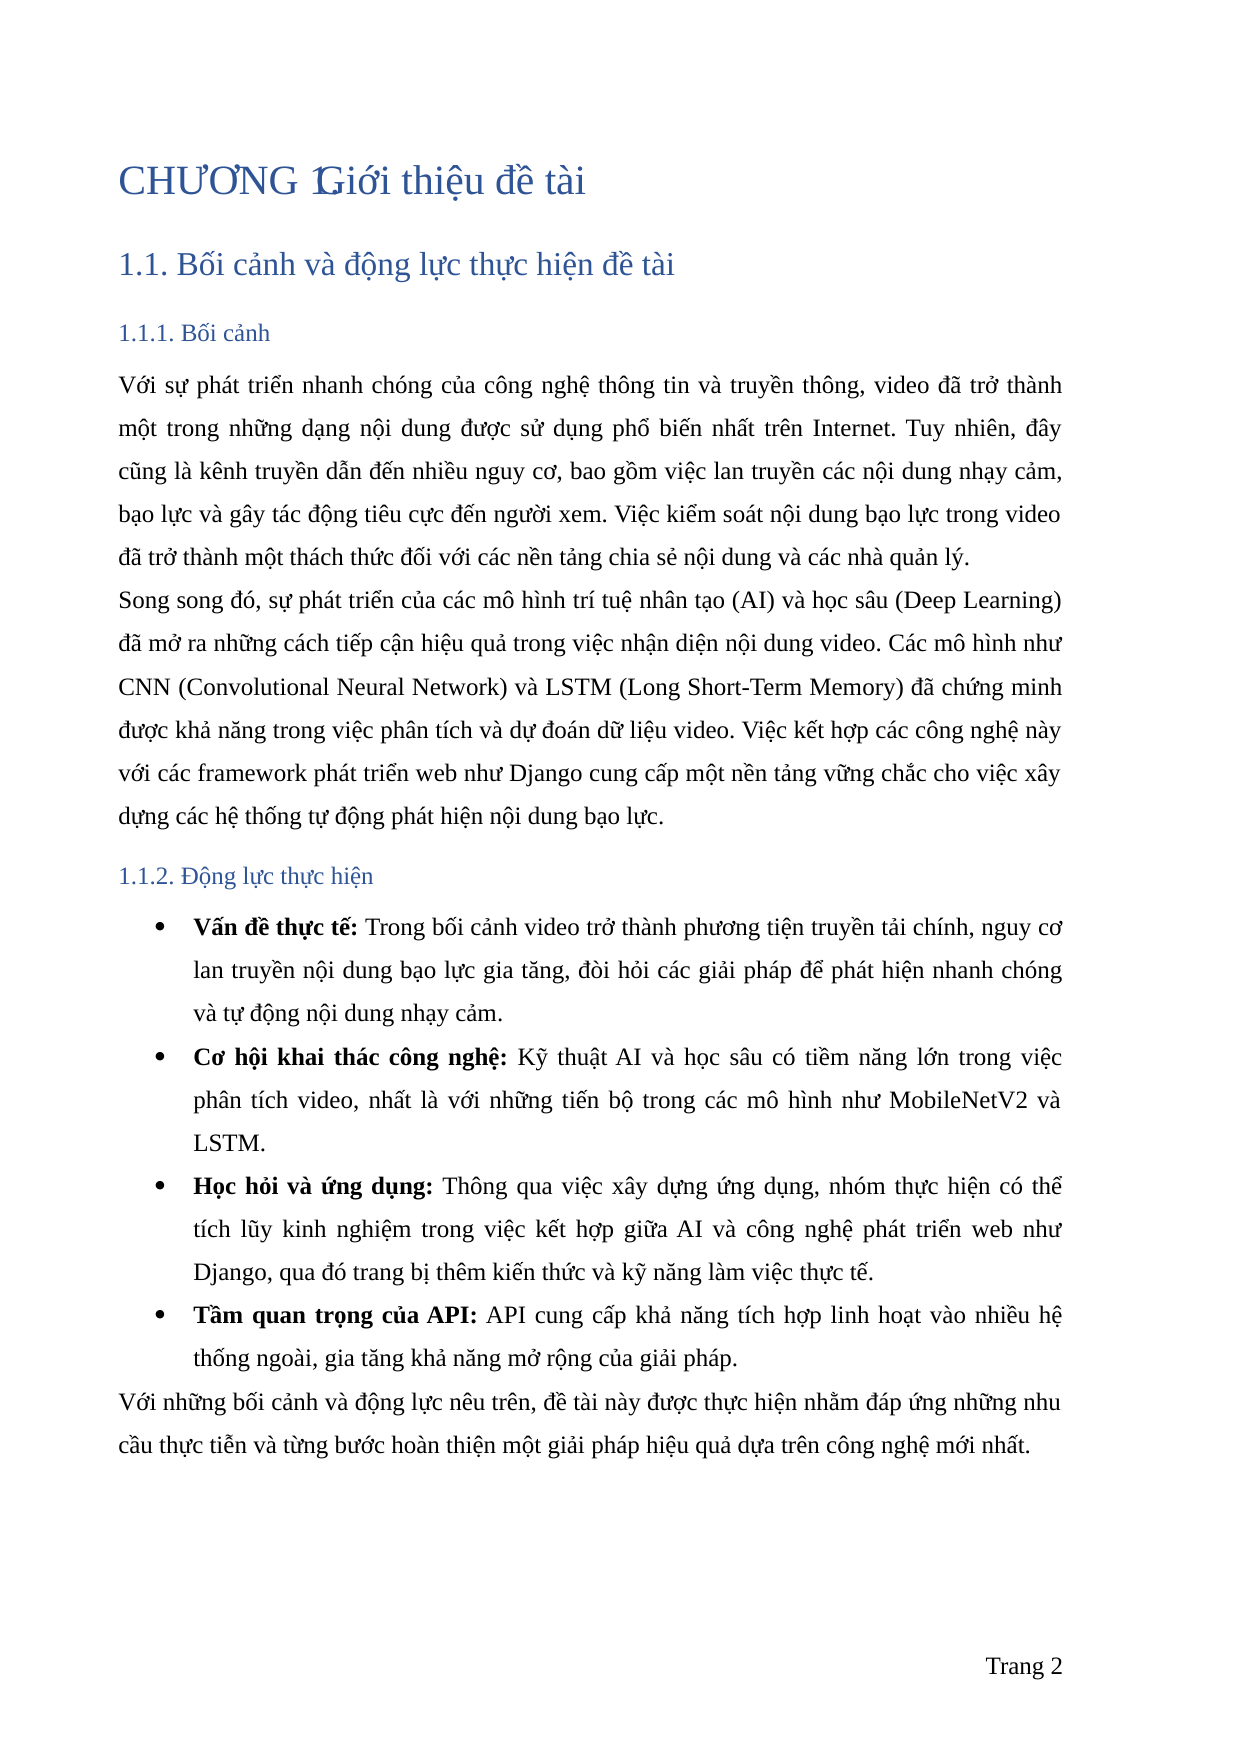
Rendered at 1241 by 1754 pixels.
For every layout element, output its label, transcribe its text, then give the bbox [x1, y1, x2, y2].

list Vấn đề thực tế: Trong bối cảnh video trở thành phương tiện truyền tải chính, nguy cơ lan truyền nội dung bạo lực gia tăng, đòi hỏi các giải pháp để phát hiện nhanh chóng và tự động nội dung nhạy cảm. [156, 912, 1063, 1027]
subtitle Động lực thực hiện [118, 861, 1063, 889]
text Với sự phát triển nhanh chóng của công nghệ thông tin và truyền thông, video đã trở thành một trong những dạng nội dung được sử dụng phổ biến nhất trên Internet. Tuy nhiên, đây cũng là kênh truyền dẫn đến nhiều nguy cơ, bao gồm việc lan truyền các nội dung nhạy cảm, bạo lực và gây tác động tiêu cực đến người xem. Việc kiểm soát nội dung bạo lực trong video đã trở thành một thách thức đối với các nền tảng chia sẻ nội dung và các nhà quản lý. [118, 370, 1063, 571]
list Học hỏi và ứng dụng: Thông qua việc xây dựng ứng dụng, nhóm thực hiện có thể tích lũy kinh nghiệm trong việc kết hợp giữa AI và công nghệ phát triển web như Django, qua đó trang bị thêm kiến thức và kỹ năng làm việc thực tế. [156, 1171, 1063, 1286]
list Cơ hội khai thác công nghệ: Kỹ thuật AI và học sâu có tiềm năng lớn trong việc phân tích video, nhất là với những tiến bộ trong các mô hình như MobileNetV2 và LSTM. [156, 1042, 1063, 1157]
subtitle Bối cảnh [118, 318, 1063, 347]
text Song song đó, sự phát triển của các mô hình trí tuệ nhân tạo (AI) và học sâu (Deep Learning) đã mở ra những cách tiếp cận hiệu quả trong việc nhận diện nội dung video. Các mô hình như CNN (Convolutional Neural Network) và LSTM (Long Short-Term Memory) đã chứng minh được khả năng trong việc phân tích và dự đoán dữ liệu video. Việc kết hợp các công nghệ này với các framework phát triển web như Django cung cấp một nền tảng vững chắc cho việc xây dựng các hệ thống tự động phát hiện nội dung bạo lực. [118, 585, 1063, 830]
list Tầm quan trọng của API: API cung cấp khả năng tích hợp linh hoạt vào nhiều hệ thống ngoài, gia tăng khả năng mở rộng của giải pháp. [156, 1300, 1063, 1372]
subtitle Giới thiệu đề tài [118, 156, 1063, 203]
text Với những bối cảnh và động lực nêu trên, đề tài này được thực hiện nhằm đáp ứng những nhu cầu thực tiễn và từng bước hoàn thiện một giải pháp hiệu quả dựa trên công nghệ mới nhất. [118, 1387, 1063, 1458]
subtitle Bối cảnh và động lực thực hiện đề tài [118, 244, 1063, 282]
